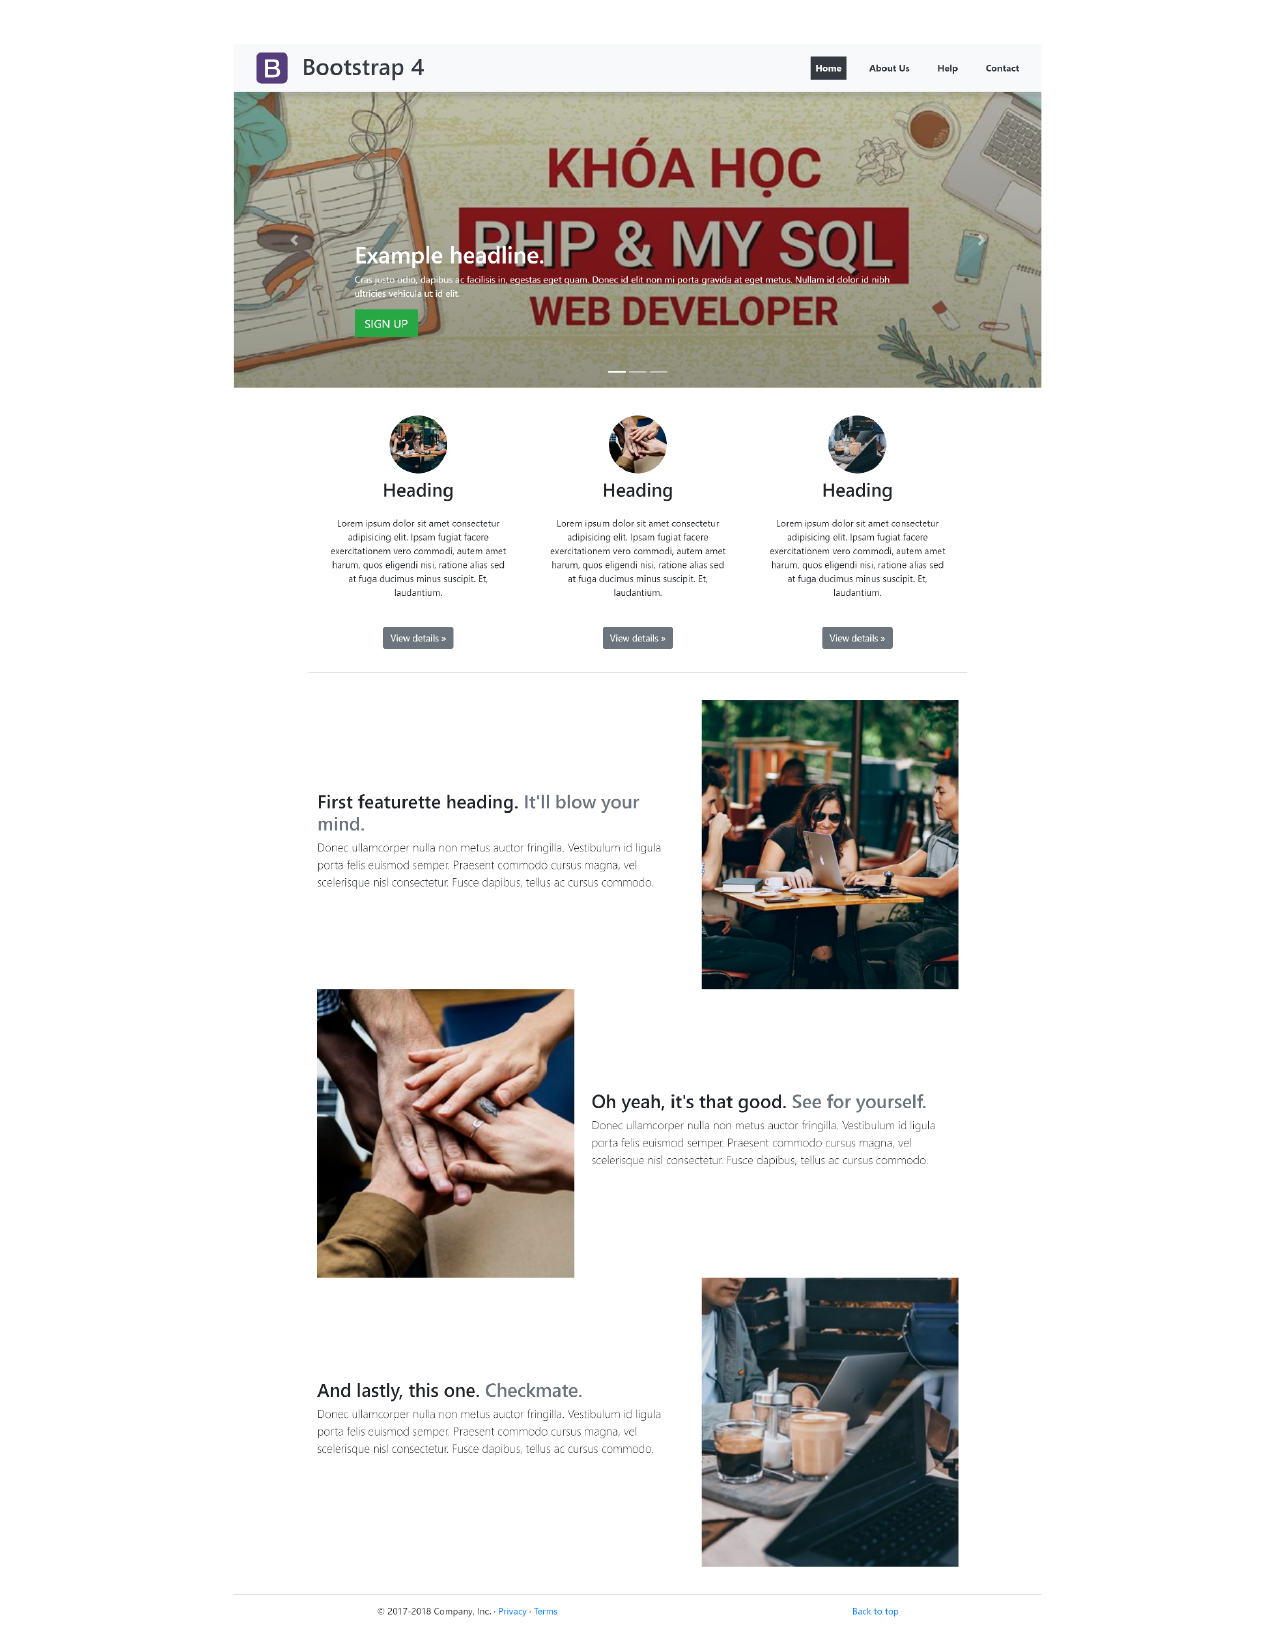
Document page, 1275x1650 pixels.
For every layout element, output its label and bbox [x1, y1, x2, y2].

picture [233, 44, 1042, 1636]
